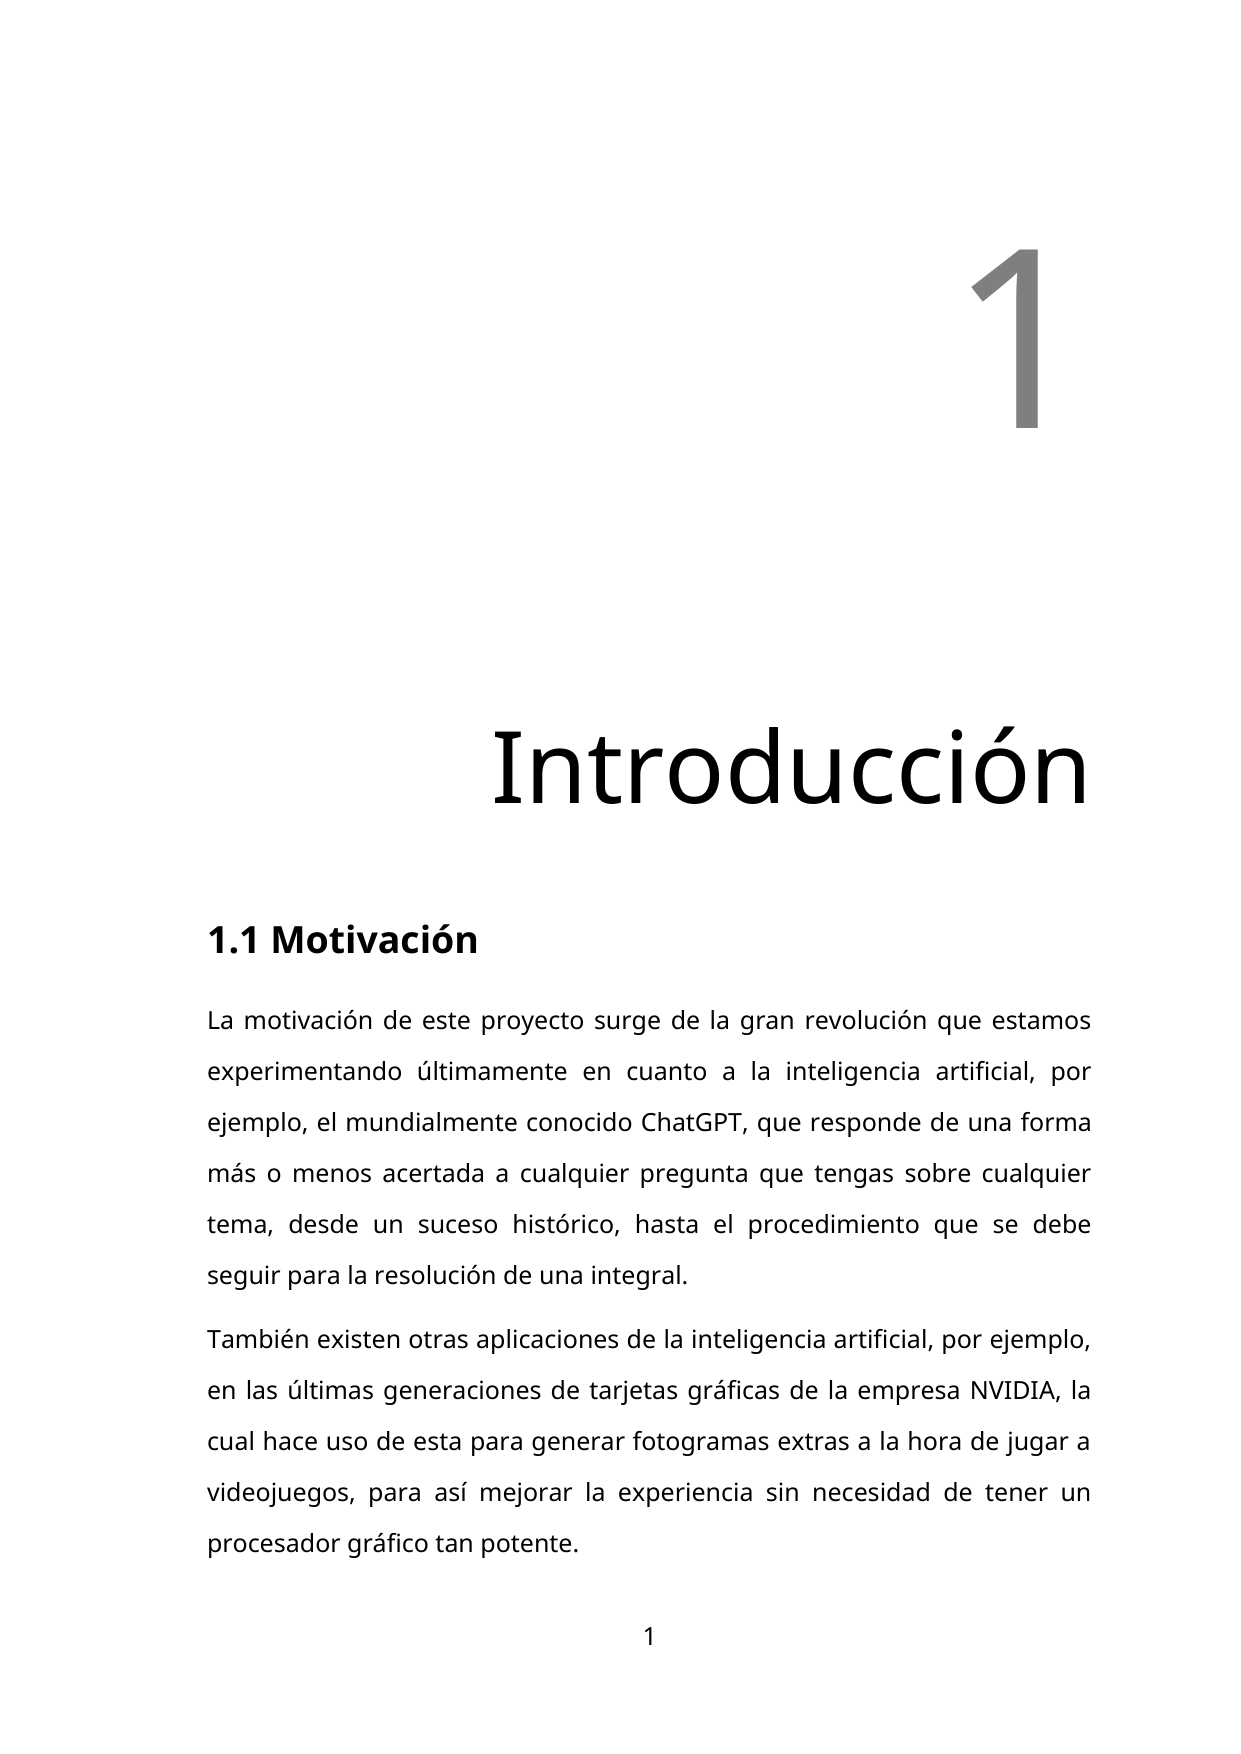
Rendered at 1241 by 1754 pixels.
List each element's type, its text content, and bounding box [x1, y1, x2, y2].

text Introducción [207, 697, 1092, 833]
text La motivación de este proyecto surge de la gran revolución que estamos experimentando últimamente en cuanto a la inteligencia artificial, por ejemplo, el mundialmente conocido ChatGPT, que responde de una forma más o menos acertada a cualquier pregunta que tengas sobre cualquier tema, desde un suceso histórico, hasta el procedimiento que se debe seguir para la resolución de una integral. [207, 1002, 1092, 1292]
text También existen otras aplicaciones de la inteligencia artificial, por ejemplo, en las últimas generaciones de tarjetas gráficas de la empresa NVIDIA, la cual hace uso de esta para generar fotogramas extras a la hora de jugar a videojuegos, para así mejorar la experiencia sin necesidad de tener un procesador gráfico tan potente. [207, 1321, 1092, 1559]
text 1 [207, 161, 1092, 501]
text 1.1 Motivación [207, 913, 1092, 964]
